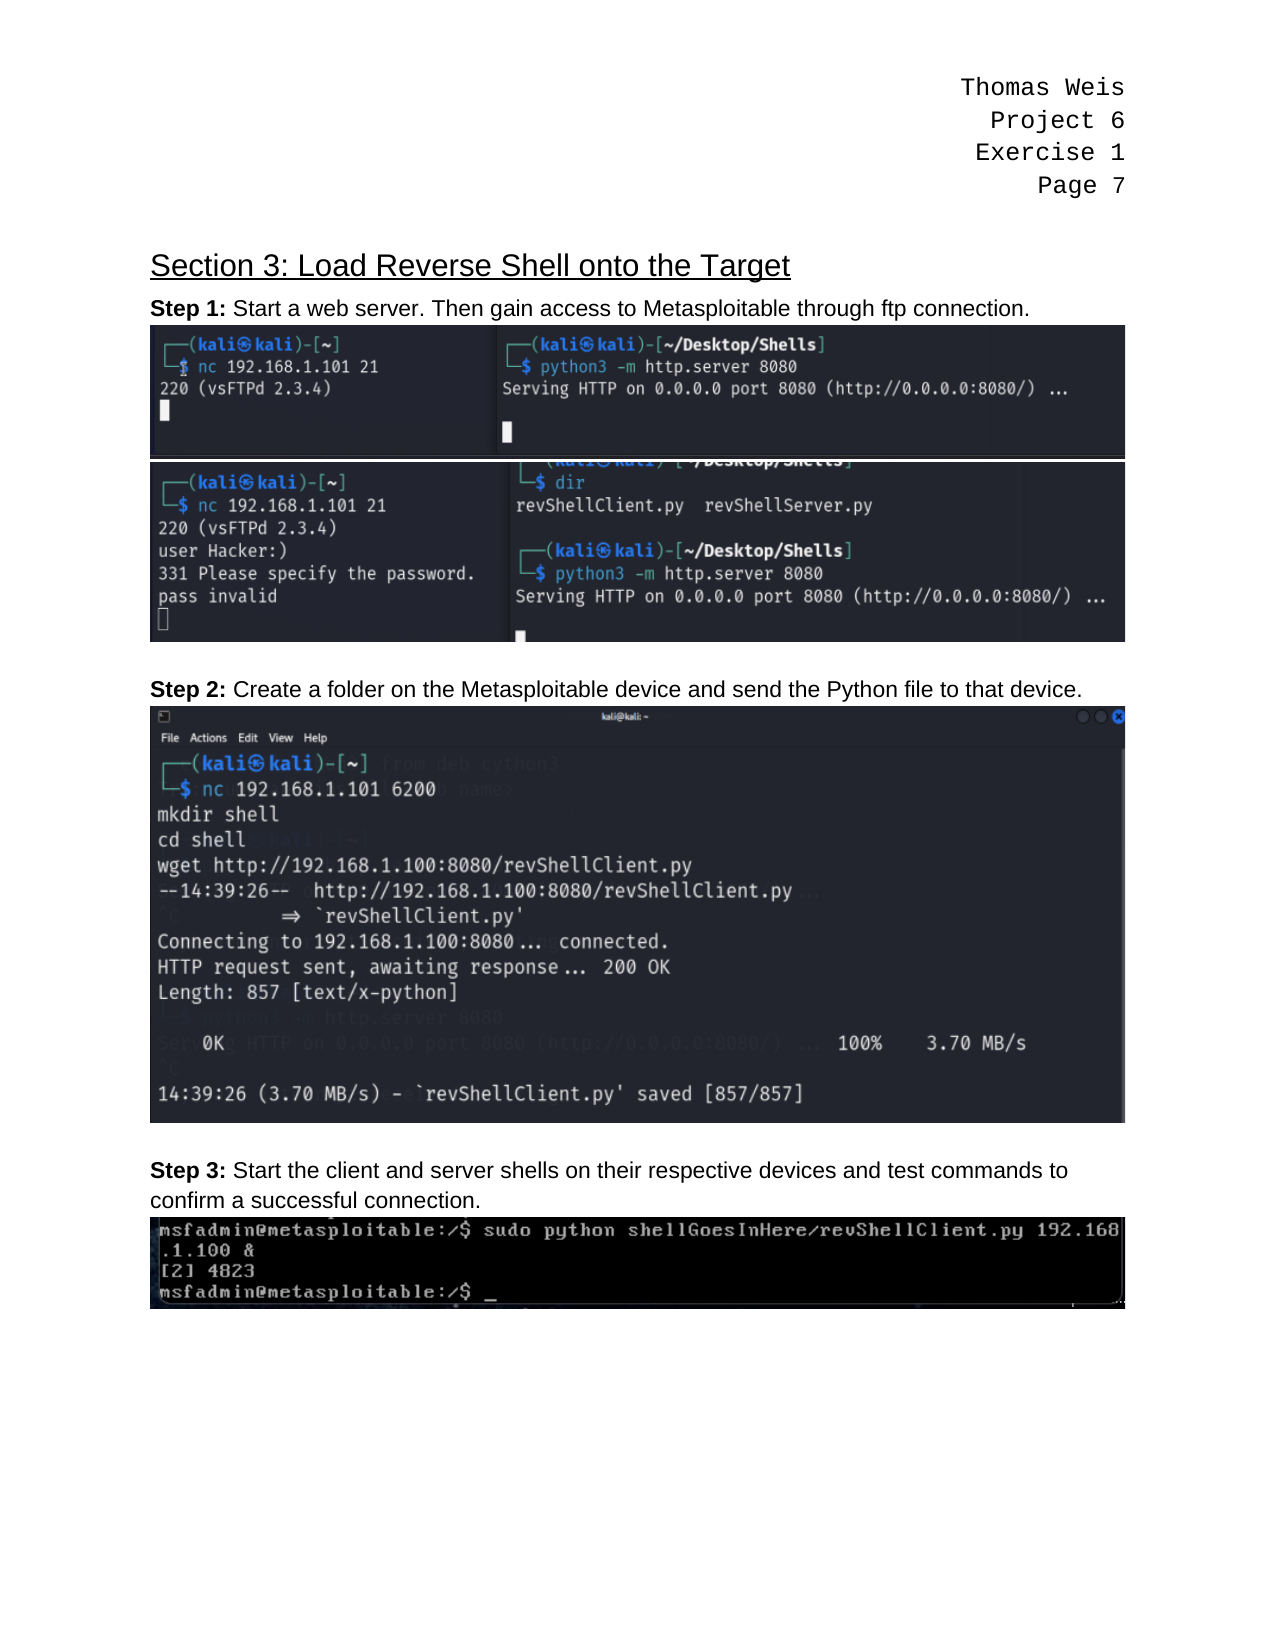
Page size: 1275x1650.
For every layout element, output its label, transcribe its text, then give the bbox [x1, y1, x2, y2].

picture [150, 706, 1125, 1123]
picture [150, 462, 1125, 642]
text Step 3: Start the client and server shells on their respective devices and test commands to confirm a successful connection. [150, 1157, 1125, 1213]
text Step 1: Start a web server. Then gain access to Metasploitable through ftp connection. [150, 295, 1125, 322]
subtitle Section 3: Load Reverse Shell onto the Target [150, 247, 1125, 283]
text Step 2: Create a folder on the Metasploitable device and send the Python file to that device. [150, 676, 1125, 702]
picture [150, 1217, 1125, 1309]
picture [150, 325, 1125, 459]
